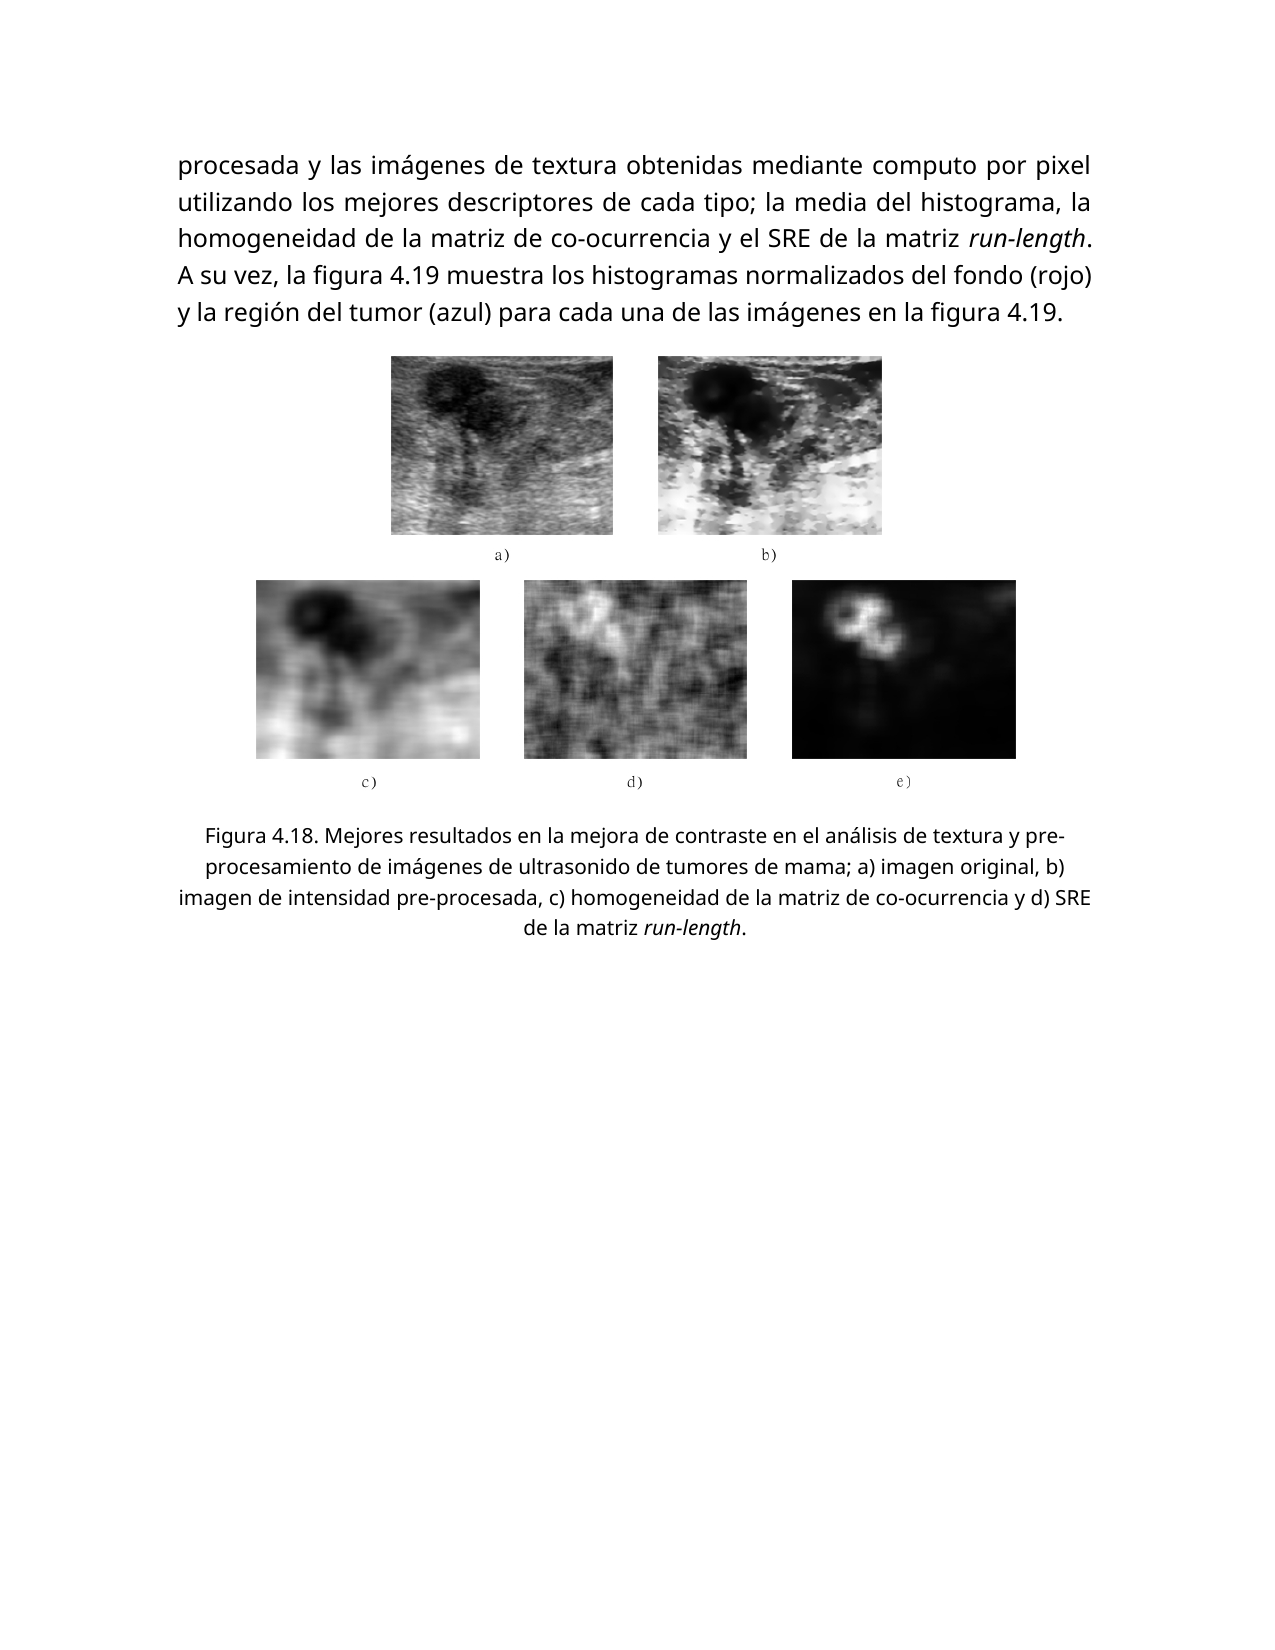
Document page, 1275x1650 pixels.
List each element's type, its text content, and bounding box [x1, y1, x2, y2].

picture [211, 348, 1059, 803]
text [177, 148, 1093, 329]
text Figura 4.18. Mejores resultados en la mejora de contraste en el análisis de textura y pre-procesamiento de imágenes de ultrasonido de tumores de mama; a) imagen original, b) imagen de intensidad pre-procesada, c) homogeneidad de la matriz de co-ocurrencia y d) SRE de la matriz run-length. [177, 821, 1093, 942]
